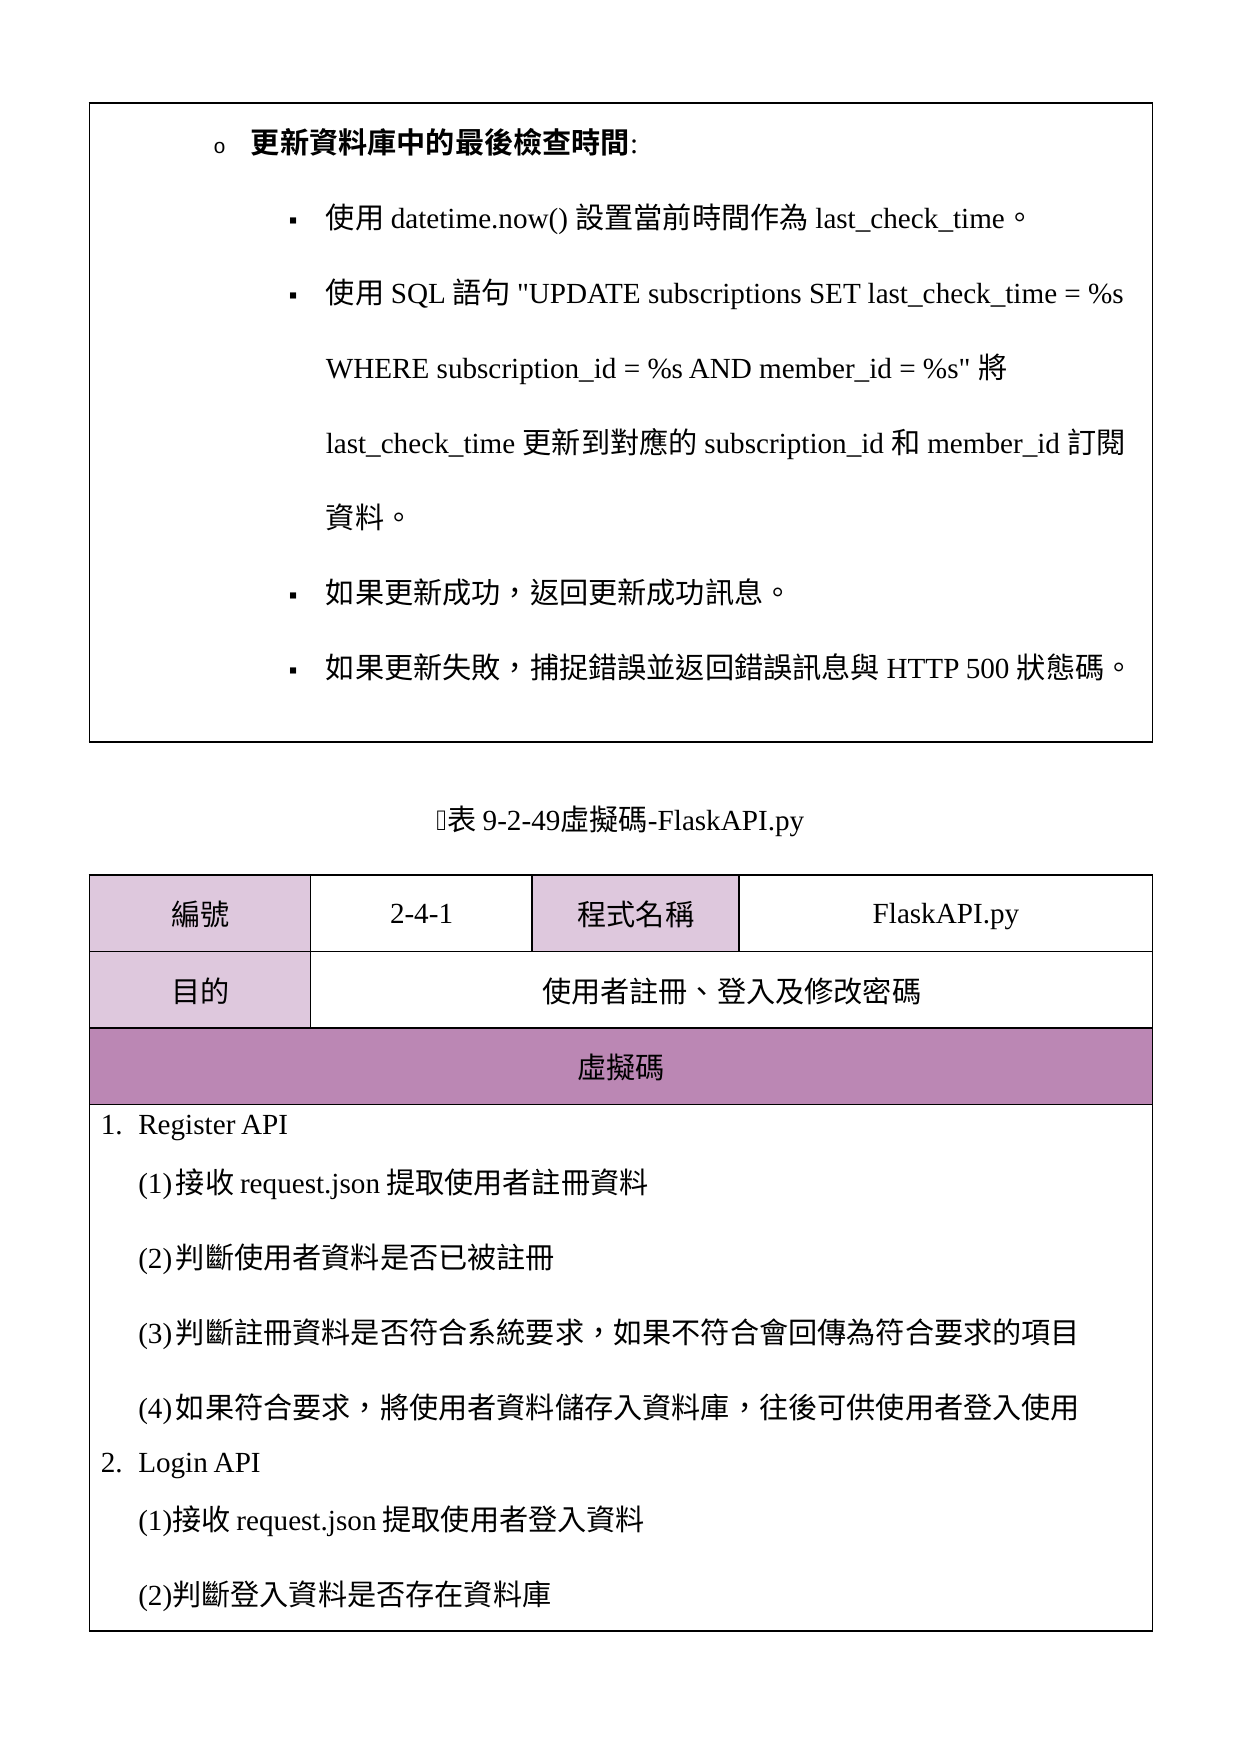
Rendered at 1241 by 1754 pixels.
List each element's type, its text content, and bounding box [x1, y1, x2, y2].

table_cell 使用者註冊、登入及修改密碼 [311, 952, 1152, 1027]
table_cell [90, 104, 1152, 741]
table_header 2-4-1 [311, 876, 531, 951]
table_header FlaskAPI.py [740, 876, 1152, 951]
table_header 程式名稱 [533, 876, 738, 951]
table_cell 目的 [90, 952, 310, 1027]
table_cell 虛擬碼 [90, 1029, 1152, 1104]
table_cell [90, 1105, 1152, 1630]
table_header 編號 [90, 876, 310, 951]
